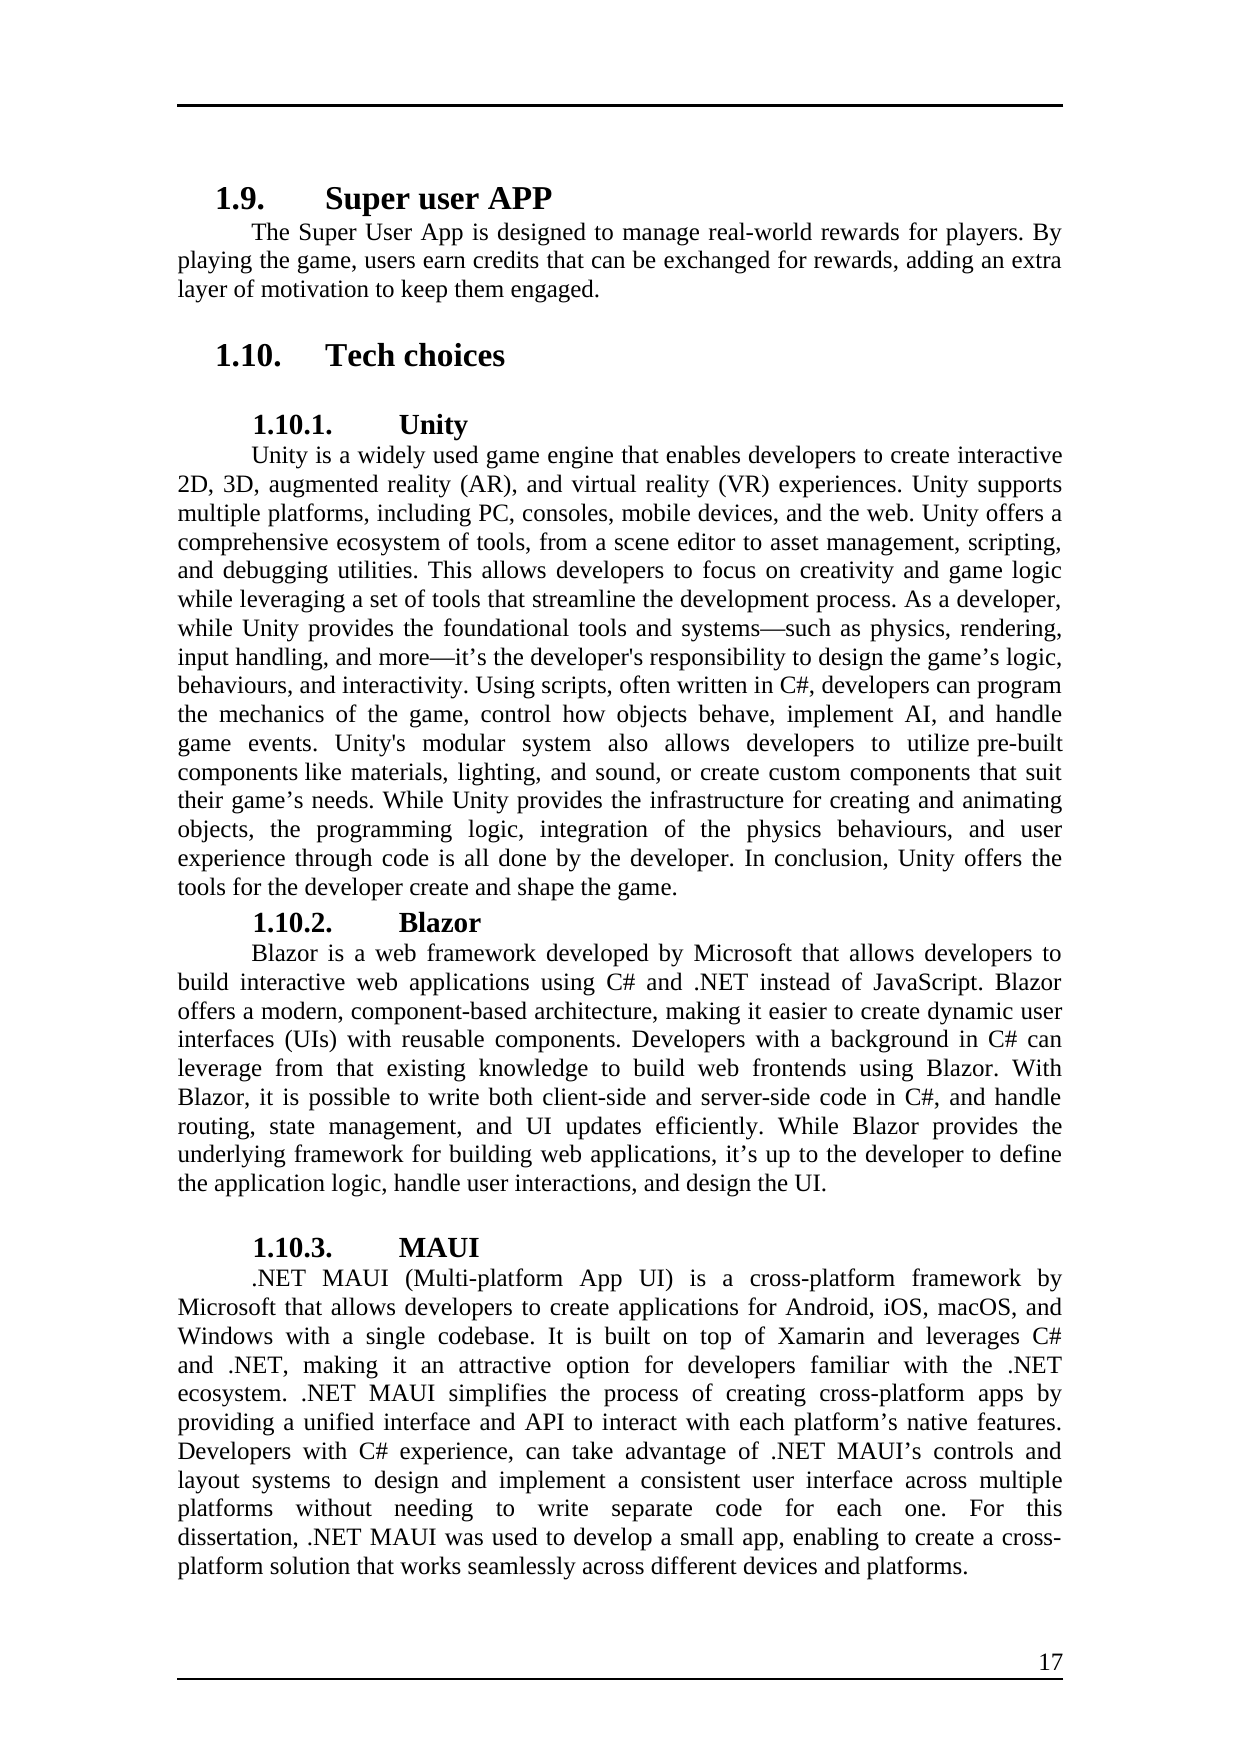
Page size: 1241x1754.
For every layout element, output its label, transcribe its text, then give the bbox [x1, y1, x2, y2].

subtitle Blazor [252, 905, 1063, 938]
text Unity is a widely used game engine that enables developers to create interactive 2D, 3D, augmented reality (AR), and virtual reality (VR) experiences. Unity supports multiple platforms, including PC, consoles, mobile devices, and the web. Unity offers a comprehensive ecosystem of tools, from a scene editor to asset management, scripting, and debugging utilities. This allows developers to focus on creativity and game logic while leveraging a set of tools that streamline the development process. As a developer, while Unity provides the foundational tools and systems—such as physics, rendering, input handling, and more—it’s the developer's responsibility to design the game’s logic, behaviours, and interactivity. Using scripts, often written in C#, developers can program the mechanics of the game, control how objects behave, implement AI, and handle game events. Unity's modular system also allows developers to utilize pre-built components like materials, lighting, and sound, or create custom components that suit their game’s needs. While Unity provides the infrastructure for creating and animating objects, the programming logic, integration of the physics behaviours, and user experience through code is all done by the developer. In conclusion, Unity offers the tools for the developer create and shape the game. [177, 441, 1063, 901]
text .NET MAUI (Multi-platform App UI) is a cross-platform framework by Microsoft that allows developers to create applications for Android, iOS, macOS, and Windows with a single codebase. It is built on top of Xamarin and leverages C# and .NET, making it an attractive option for developers familiar with the .NET ecosystem. .NET MAUI simplifies the process of creating cross-platform apps by providing a unified interface and API to interact with each platform’s native features. Developers with C# experience, can take advantage of .NET MAUI’s controls and layout systems to design and implement a consistent user interface across multiple platforms without needing to write separate code for each one. For this dissertation, .NET MAUI was used to develop a small app, enabling to create a cross-platform solution that works seamlessly across different devices and platforms. [177, 1263, 1063, 1580]
subtitle Unity [252, 407, 1063, 441]
text The Super User App is designed to manage real-world rewards for players. By playing the game, users earn credits that can be exchanged for rewards, adding an extra layer of motivation to keep them engaged. [177, 217, 1063, 303]
subtitle MAUI [252, 1230, 1063, 1263]
text Blazor is a web framework developed by Microsoft that allows developers to build interactive web applications using C# and .NET instead of JavaScript. Blazor offers a modern, component-based architecture, making it easier to create dynamic user interfaces (UIs) with reusable components. Developers with a background in C# can leverage from that existing knowledge to build web frontends using Blazor. With Blazor, it is possible to write both client-side and server-side code in C#, and handle routing, state management, and UI updates efficiently. While Blazor provides the underlying framework for building web applications, it’s up to the developer to define the application logic, handle user interactions, and design the UI. [177, 938, 1063, 1197]
subtitle Super user APP [215, 178, 1063, 217]
subtitle Tech choices [215, 336, 1063, 374]
